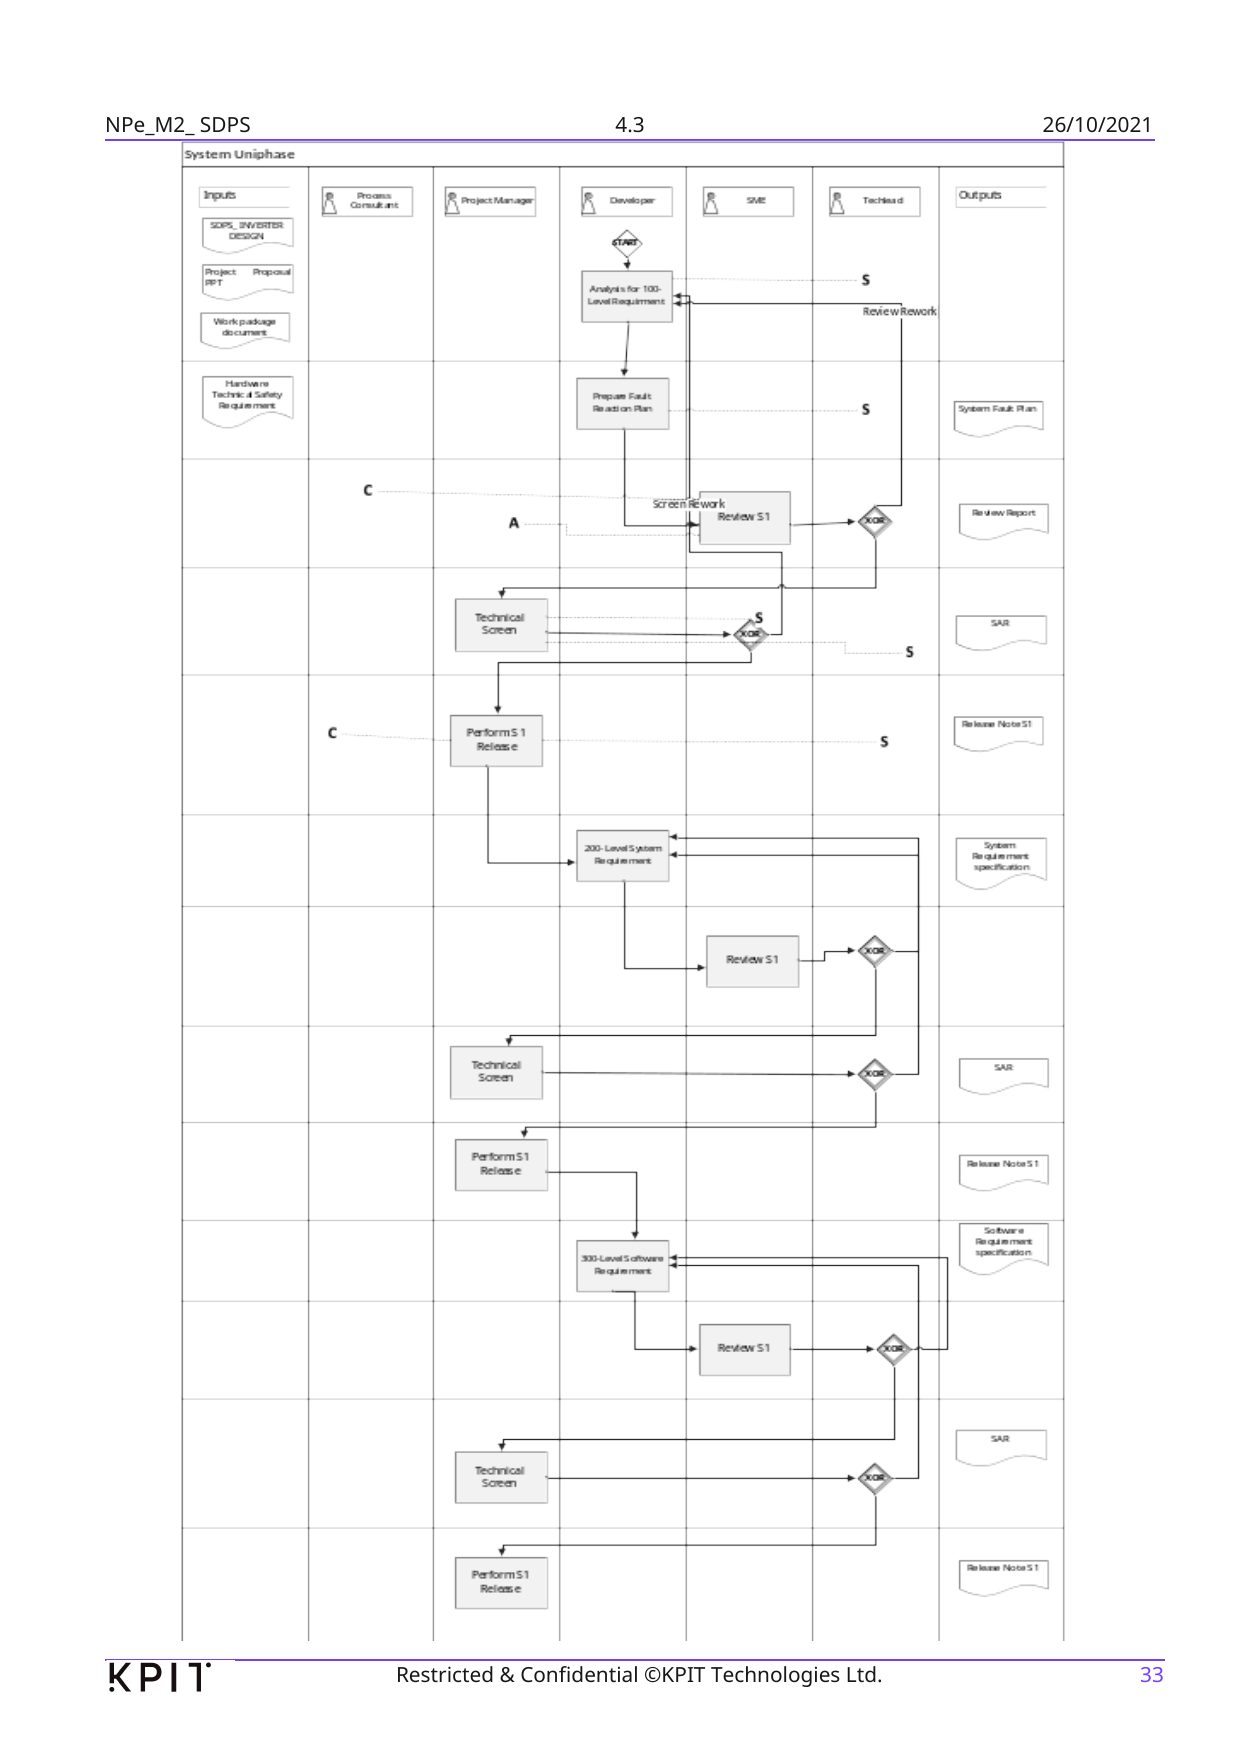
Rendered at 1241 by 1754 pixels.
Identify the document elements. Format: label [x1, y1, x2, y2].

picture [106, 1660, 235, 1697]
